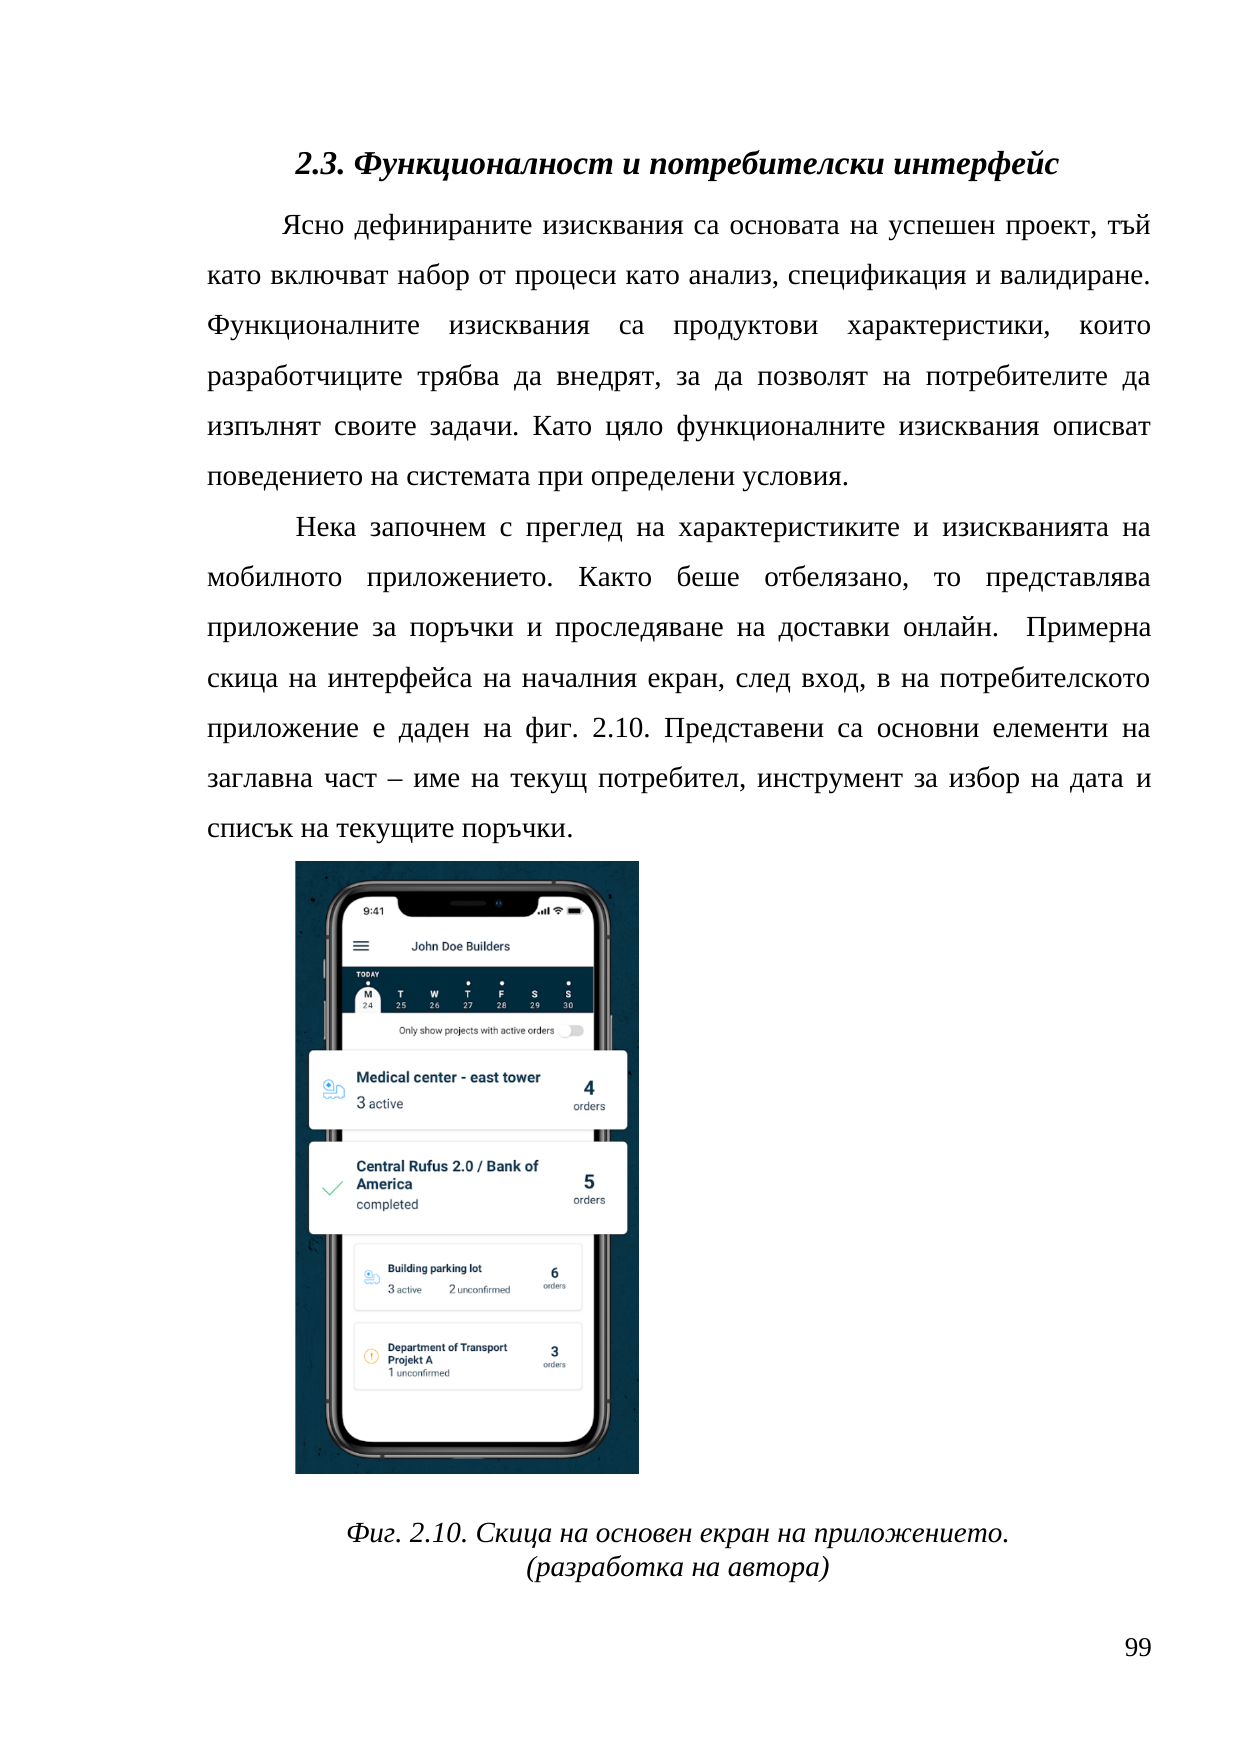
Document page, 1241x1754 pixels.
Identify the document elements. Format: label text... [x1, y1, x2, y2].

text Нека започнем с преглед на характеристиките и изискванията на мобилното приложението. Както беше отбелязано, то представлява приложение за поръчки и проследяване на доставки онлайн. Примерна скица на интерфейса на началния екран, след вход, в на потребителското приложение е даден на фиг. 2.10. Представени са основни елементи на заглавна част – име на текущ потребител, инструмент за избор на дата и списък на текущите поръчки. [207, 509, 1152, 844]
picture [295, 861, 639, 1474]
subtitle 2.3. Функционалност и потребителски интерфейс [207, 143, 1152, 181]
title Фиг. 2.10. Скица на основен екран на приложението. (разработка на автора) [266, 1515, 1092, 1582]
text Ясно дефинираните изисквания са основата на успешен проект, тъй като включват набор от процеси като анализ, спецификация и валидиране. Функционалните изисквания са продуктови характеристики, които разработчиците трябва да внедрят, за да позволят на потребителите да изпълнят своите задачи. Като цяло функционалните изисквания описват поведението на системата при определени условия. [207, 207, 1152, 492]
